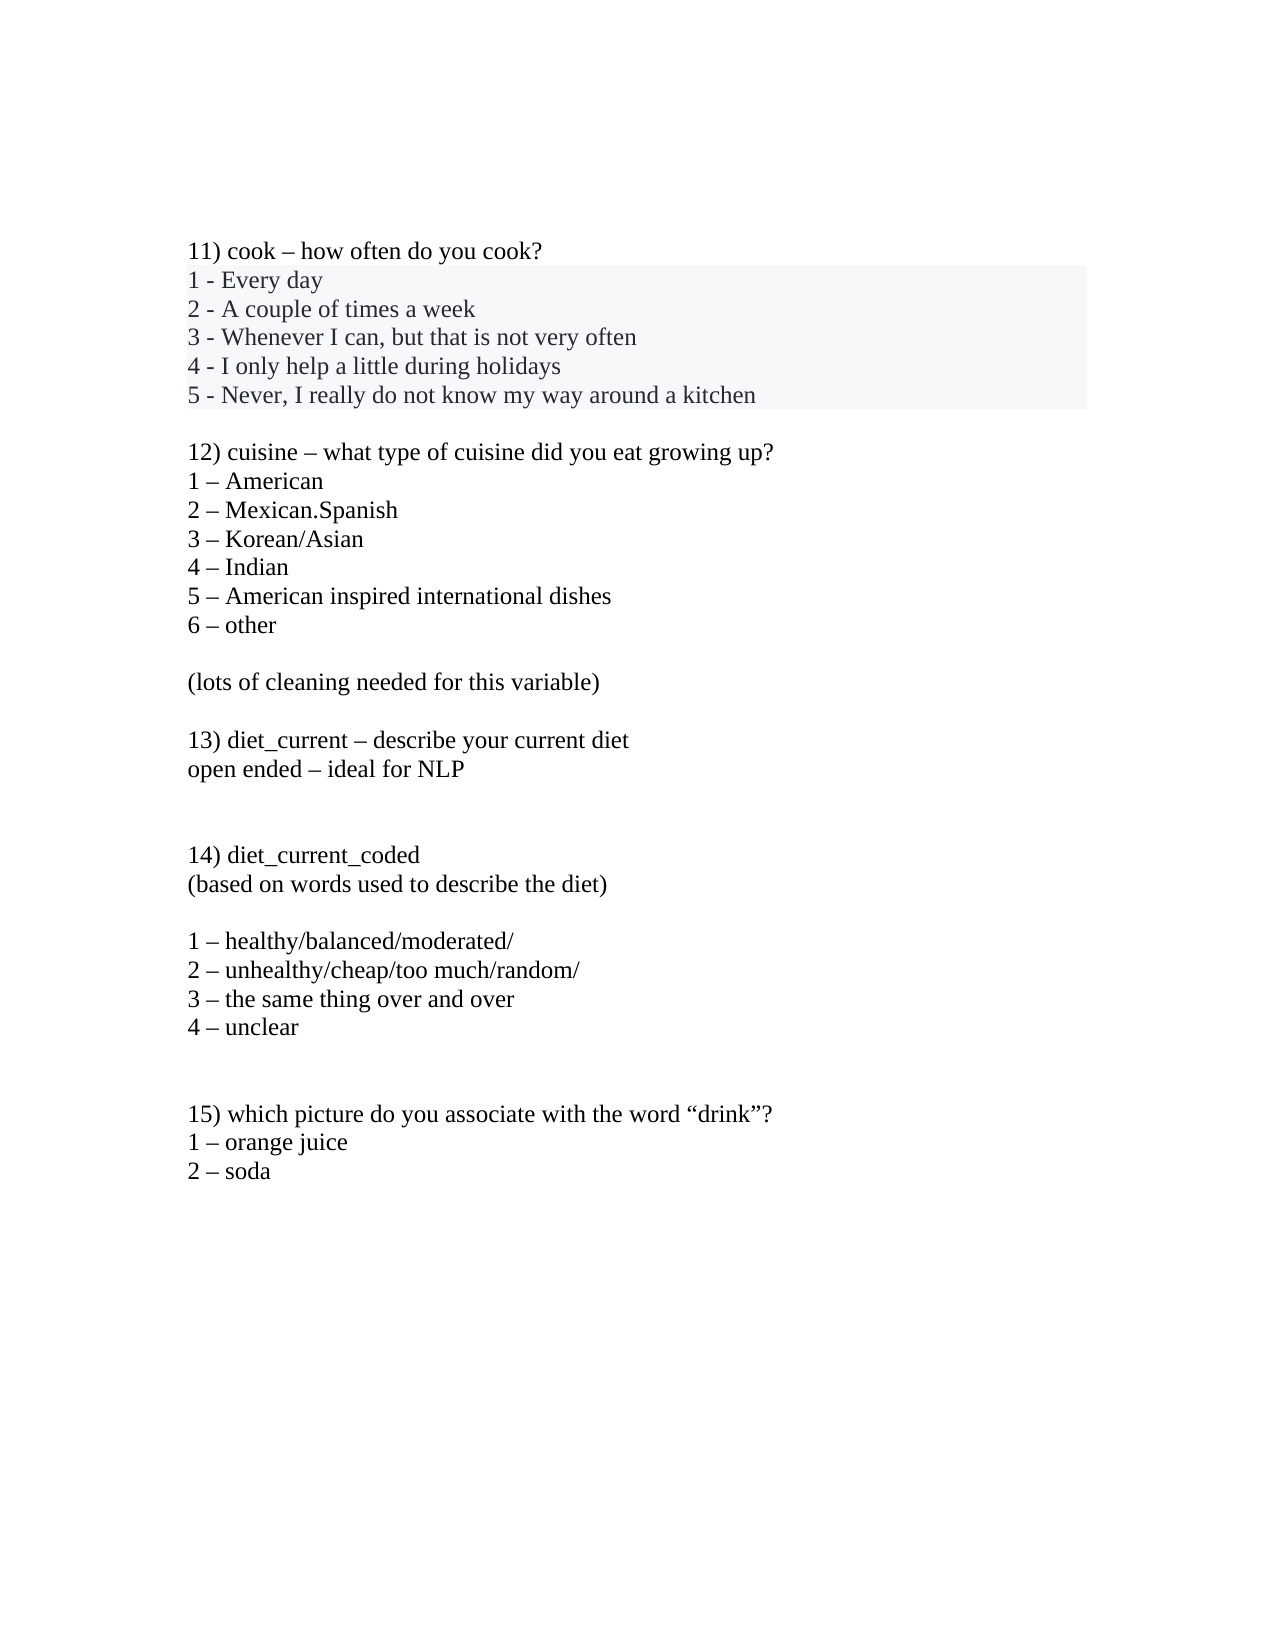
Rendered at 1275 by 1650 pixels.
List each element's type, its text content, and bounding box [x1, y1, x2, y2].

text open ended – ideal for NLP [187, 754, 1087, 782]
text 3 – Korean/Asian [187, 524, 1087, 552]
text 11) cook – how often do you cook? [187, 236, 1087, 265]
text 5 - Never, I really do not know my way around a kitchen [187, 380, 1087, 409]
text 13) diet_current – describe your current diet [187, 725, 1087, 754]
text 1 - Every day [187, 265, 1087, 294]
text 4 - I only help a little during holidays [187, 351, 1087, 380]
text 15) which picture do you associate with the word “drink”? [187, 1099, 1087, 1127]
text 4 – unclear [187, 1012, 1087, 1041]
text (lots of cleaning needed for this variable) [187, 667, 1087, 696]
text 6 – other [187, 610, 1087, 639]
text 1 – healthy/balanced/moderated/ [187, 926, 1087, 955]
text 14) diet_current_coded [187, 840, 1087, 869]
text 1 – American [187, 466, 1087, 495]
text 12) cuisine – what type of cuisine did you eat growing up? [187, 437, 1087, 466]
text 2 – unhealthy/cheap/too much/random/ [187, 955, 1087, 984]
text 1 – orange juice [187, 1127, 1087, 1156]
text 2 - A couple of times a week [187, 294, 1087, 322]
text 3 – the same thing over and over [187, 984, 1087, 1012]
text 3 - Whenever I can, but that is not very often [187, 322, 1087, 351]
text 4 – Indian [187, 552, 1087, 581]
text (based on words used to describe the diet) [187, 869, 1087, 897]
text 5 – American inspired international dishes [187, 581, 1087, 610]
text 2 – soda [187, 1156, 1087, 1185]
text 2 – Mexican.Spanish [187, 495, 1087, 524]
